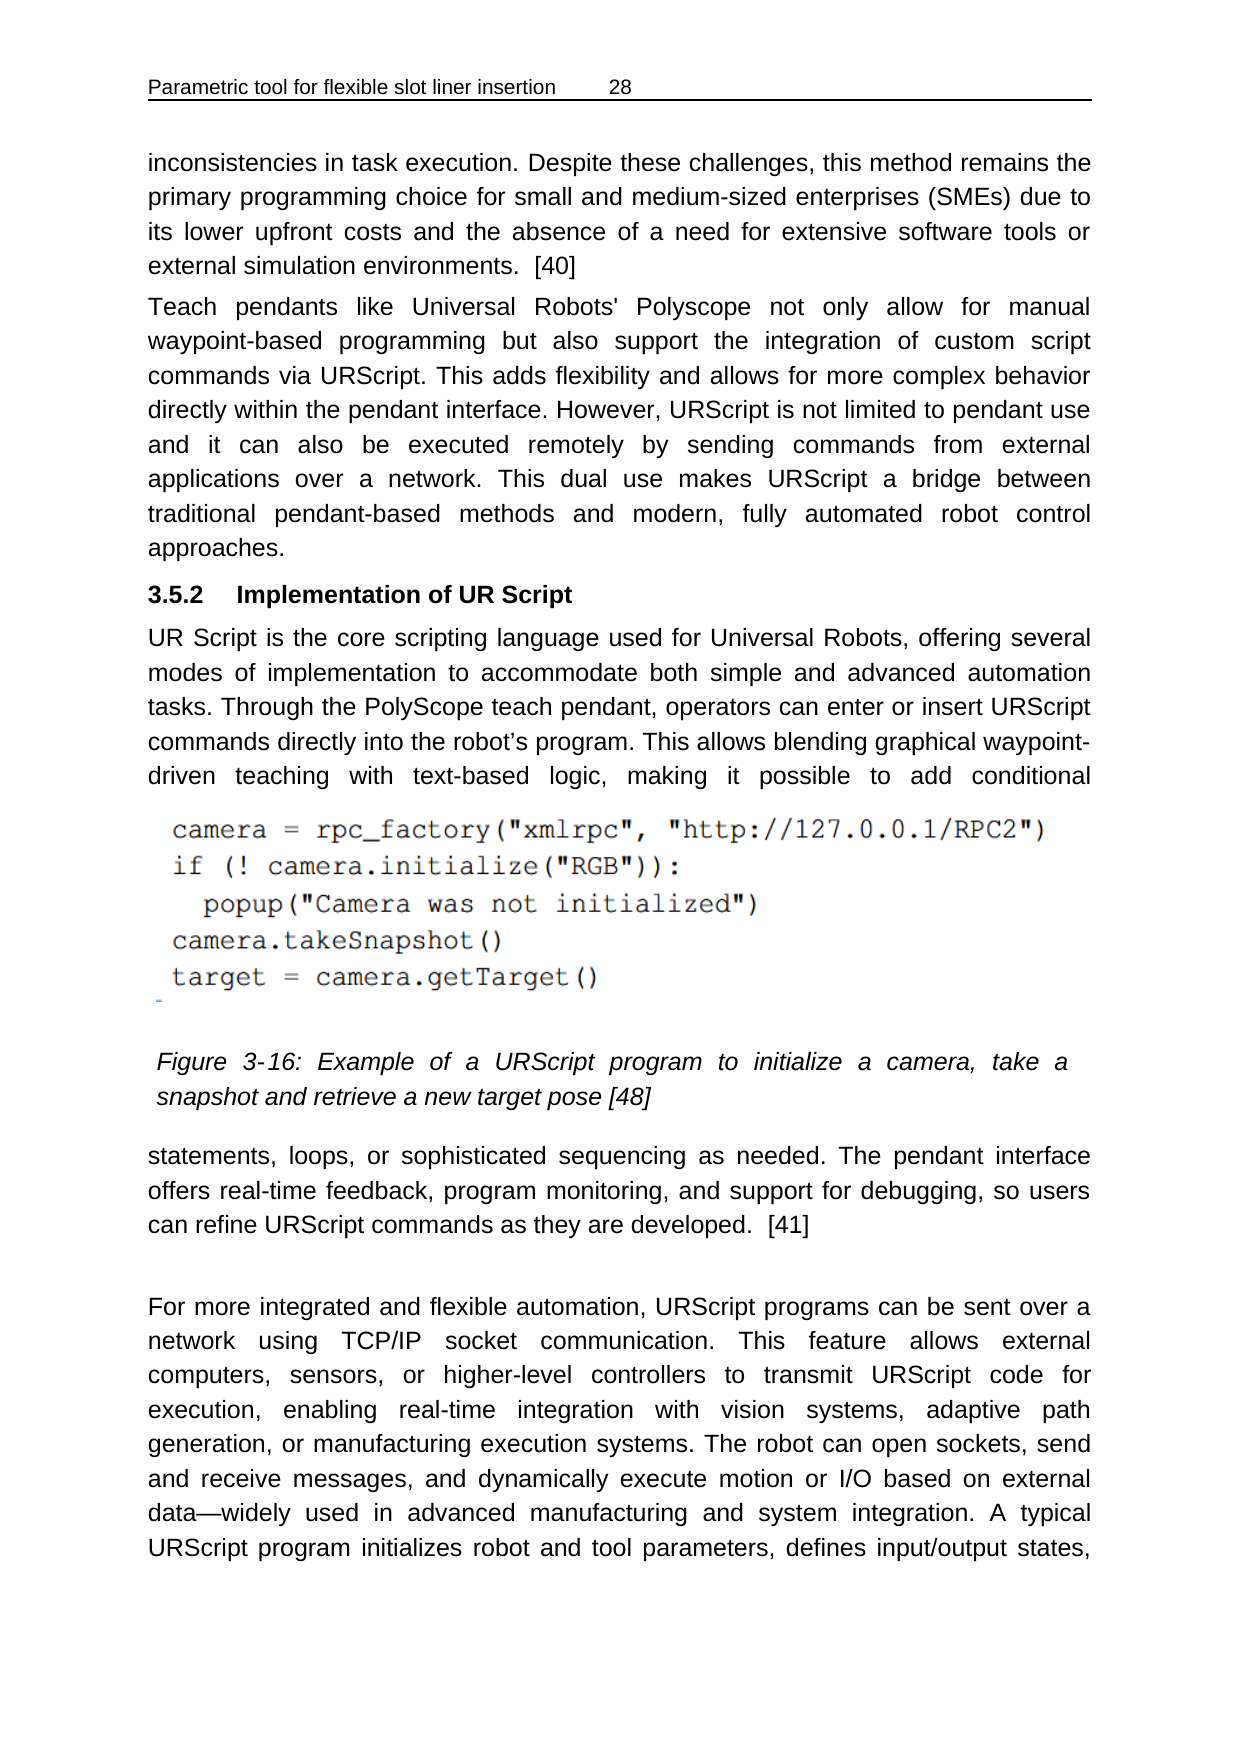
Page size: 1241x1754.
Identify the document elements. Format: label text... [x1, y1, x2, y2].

subtitle Implementation of UR Script [148, 580, 1092, 609]
text Teach pendants like Universal Robots' Polyscope not only allow for manual waypoint-based programming but also support the integration of custom script commands via URScript. This adds flexibility and allows for more complex behavior directly within the pendant interface. However, URScript is not limited to pendant use and it can also be executed remotely by sending commands from external applications over a network. This dual use makes URScript a bridge between traditional pendant-based methods and modern, fully automated robot control approaches. [148, 292, 1092, 562]
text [148, 148, 1092, 280]
picture [156, 809, 1102, 1002]
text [148, 1292, 1092, 1562]
